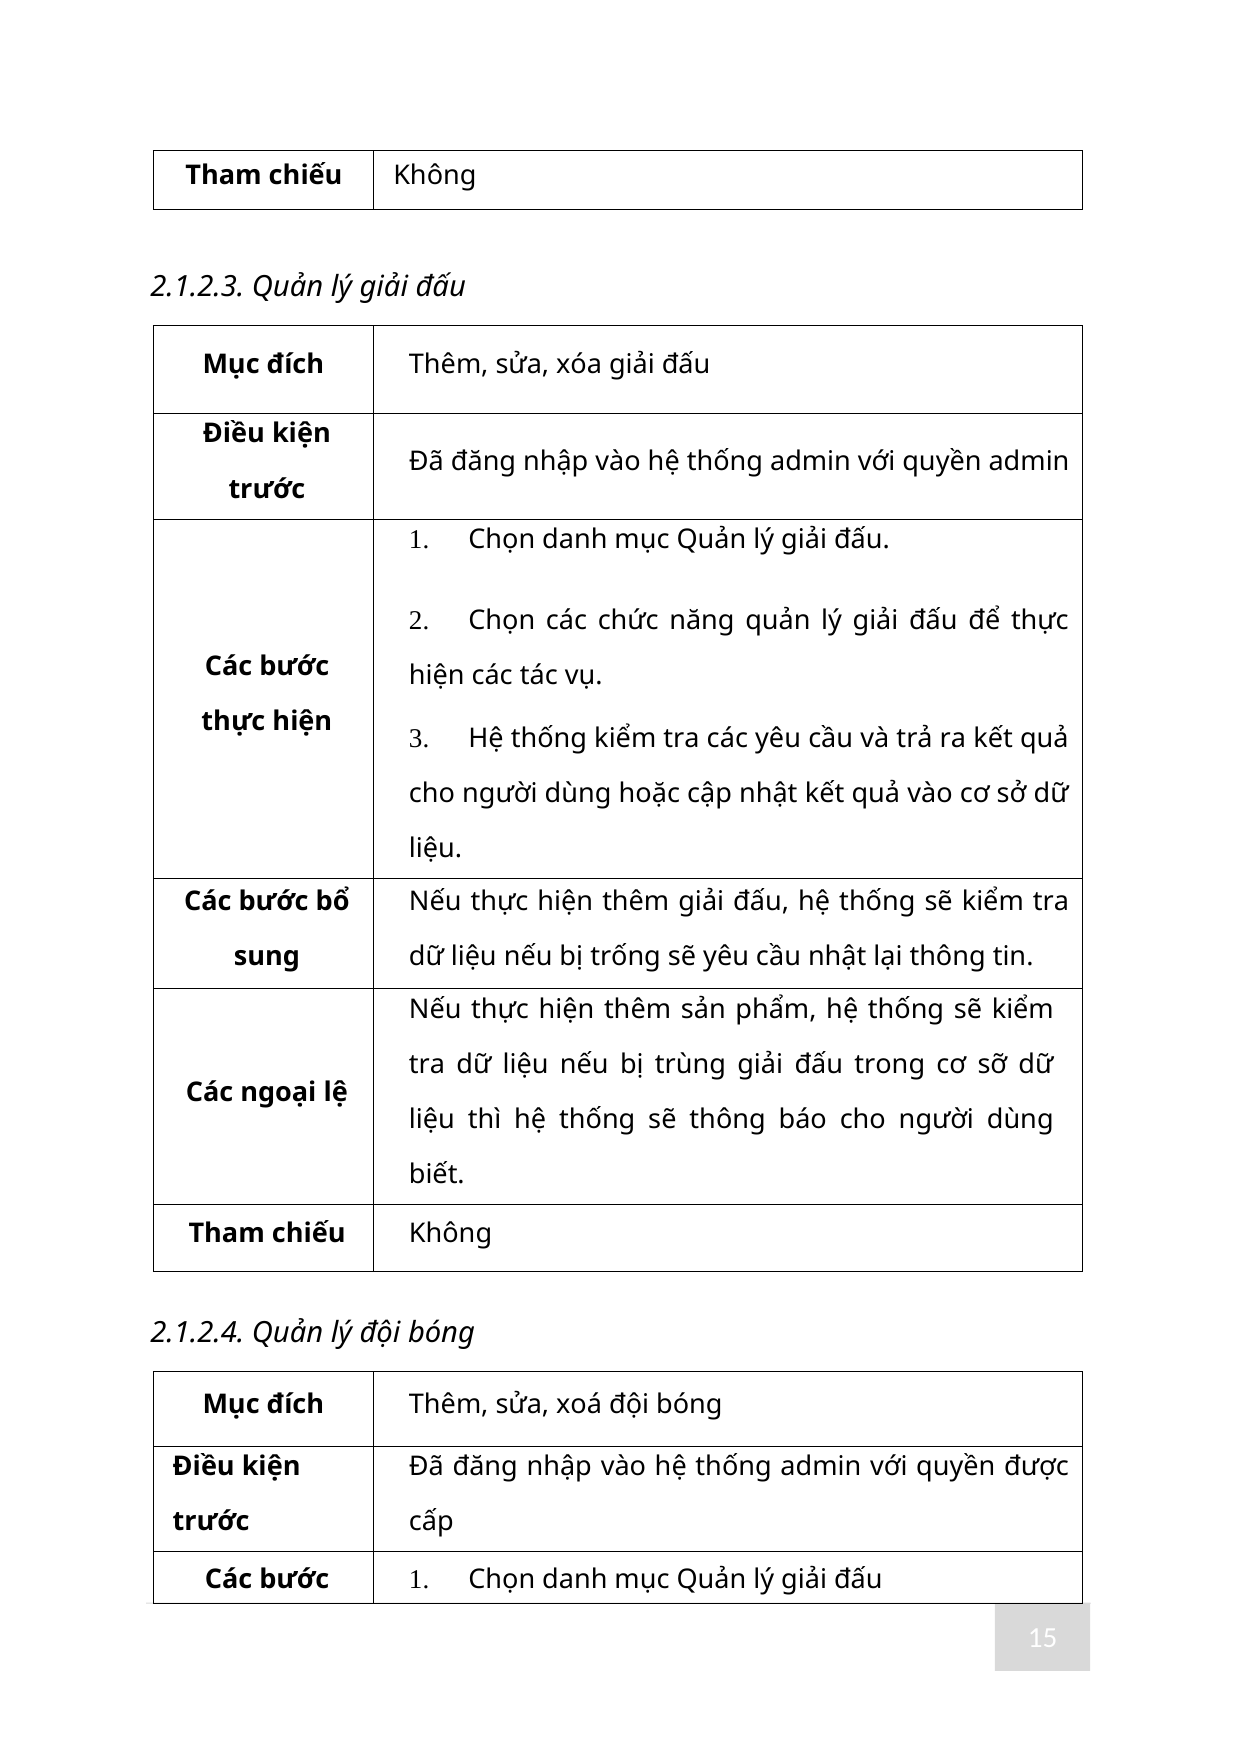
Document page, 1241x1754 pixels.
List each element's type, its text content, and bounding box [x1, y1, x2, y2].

table_header Thêm, sửa, xóa giải đấu [374, 326, 1082, 413]
table_cell Điều kiện trước [154, 414, 373, 518]
table_cell Các bước thực hiện [154, 520, 373, 878]
table_header Mục đích [154, 326, 373, 413]
text 2.1.2.3. Quản lý giải đấu [150, 266, 1090, 305]
table_cell Điều kiện trước [154, 1447, 373, 1551]
table_cell Không [374, 151, 1082, 209]
table_cell Tham chiếu [154, 1205, 373, 1271]
table_cell Các ngoại lệ [154, 989, 373, 1204]
table_cell Đã đăng nhập vào hệ thống admin với quyền admin [374, 414, 1082, 518]
table_cell Tham chiếu [154, 151, 373, 209]
text 2.1.2.4. Quản lý đội bóng [150, 1312, 1090, 1351]
table_cell Các bước thực hiện [154, 1552, 373, 1603]
table_header Thêm, sửa, xoá đội bóng [374, 1372, 1082, 1446]
table_cell Nếu thực hiện thêm sản phẩm, hệ thống sẽ kiểm tra dữ liệu nếu bị trùng giải đấu trong cơ sỡ dữ liệu thì hệ thống sẽ thông báo cho người dùng biết. [374, 989, 1082, 1204]
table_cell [374, 1552, 1082, 1603]
table_header Mục đích [154, 1372, 373, 1446]
table_cell Nếu thực hiện thêm giải đấu, hệ thống sẽ kiểm tra dữ liệu nếu bị trống sẽ yêu cầu nhật lại thông tin. [374, 879, 1082, 988]
table_cell Chọn danh mục Quản lý giải đấu. Chọn các chức năng quản lý giải đấu để thực hiện các tác vụ. Hệ thống kiểm tra các yêu cầu và trả ra kết quả cho người dùng hoặc cập nhật kết quả vào cơ sở dữ liệu. [374, 520, 1082, 878]
table_cell Đã đăng nhập vào hệ thống admin với quyền được cấp [374, 1447, 1082, 1551]
table_cell Các bước bổ sung [154, 879, 373, 988]
table_cell Không [374, 1205, 1082, 1271]
